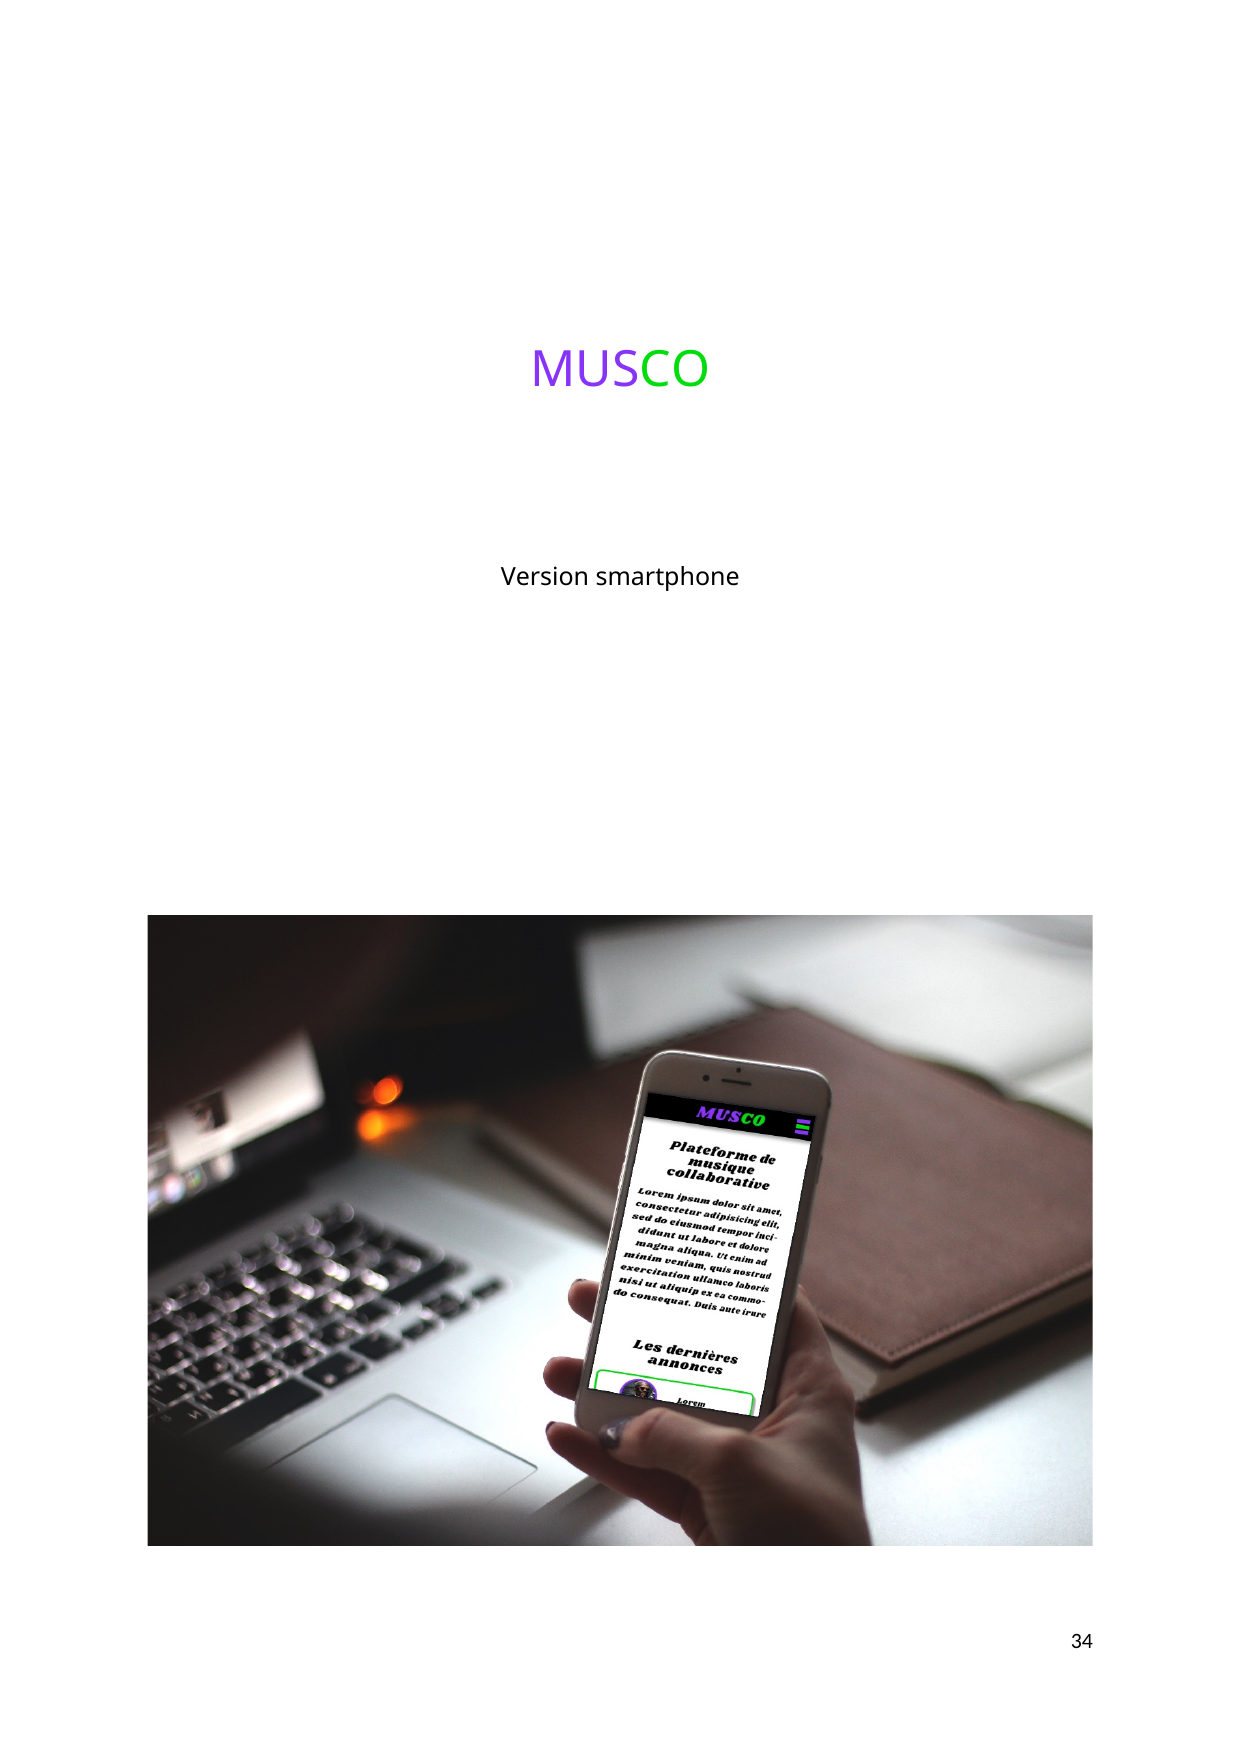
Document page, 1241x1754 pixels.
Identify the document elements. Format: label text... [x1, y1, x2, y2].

text MUSCO [148, 333, 1093, 401]
text Version smartphone [148, 558, 1093, 592]
picture [147, 915, 1093, 1546]
